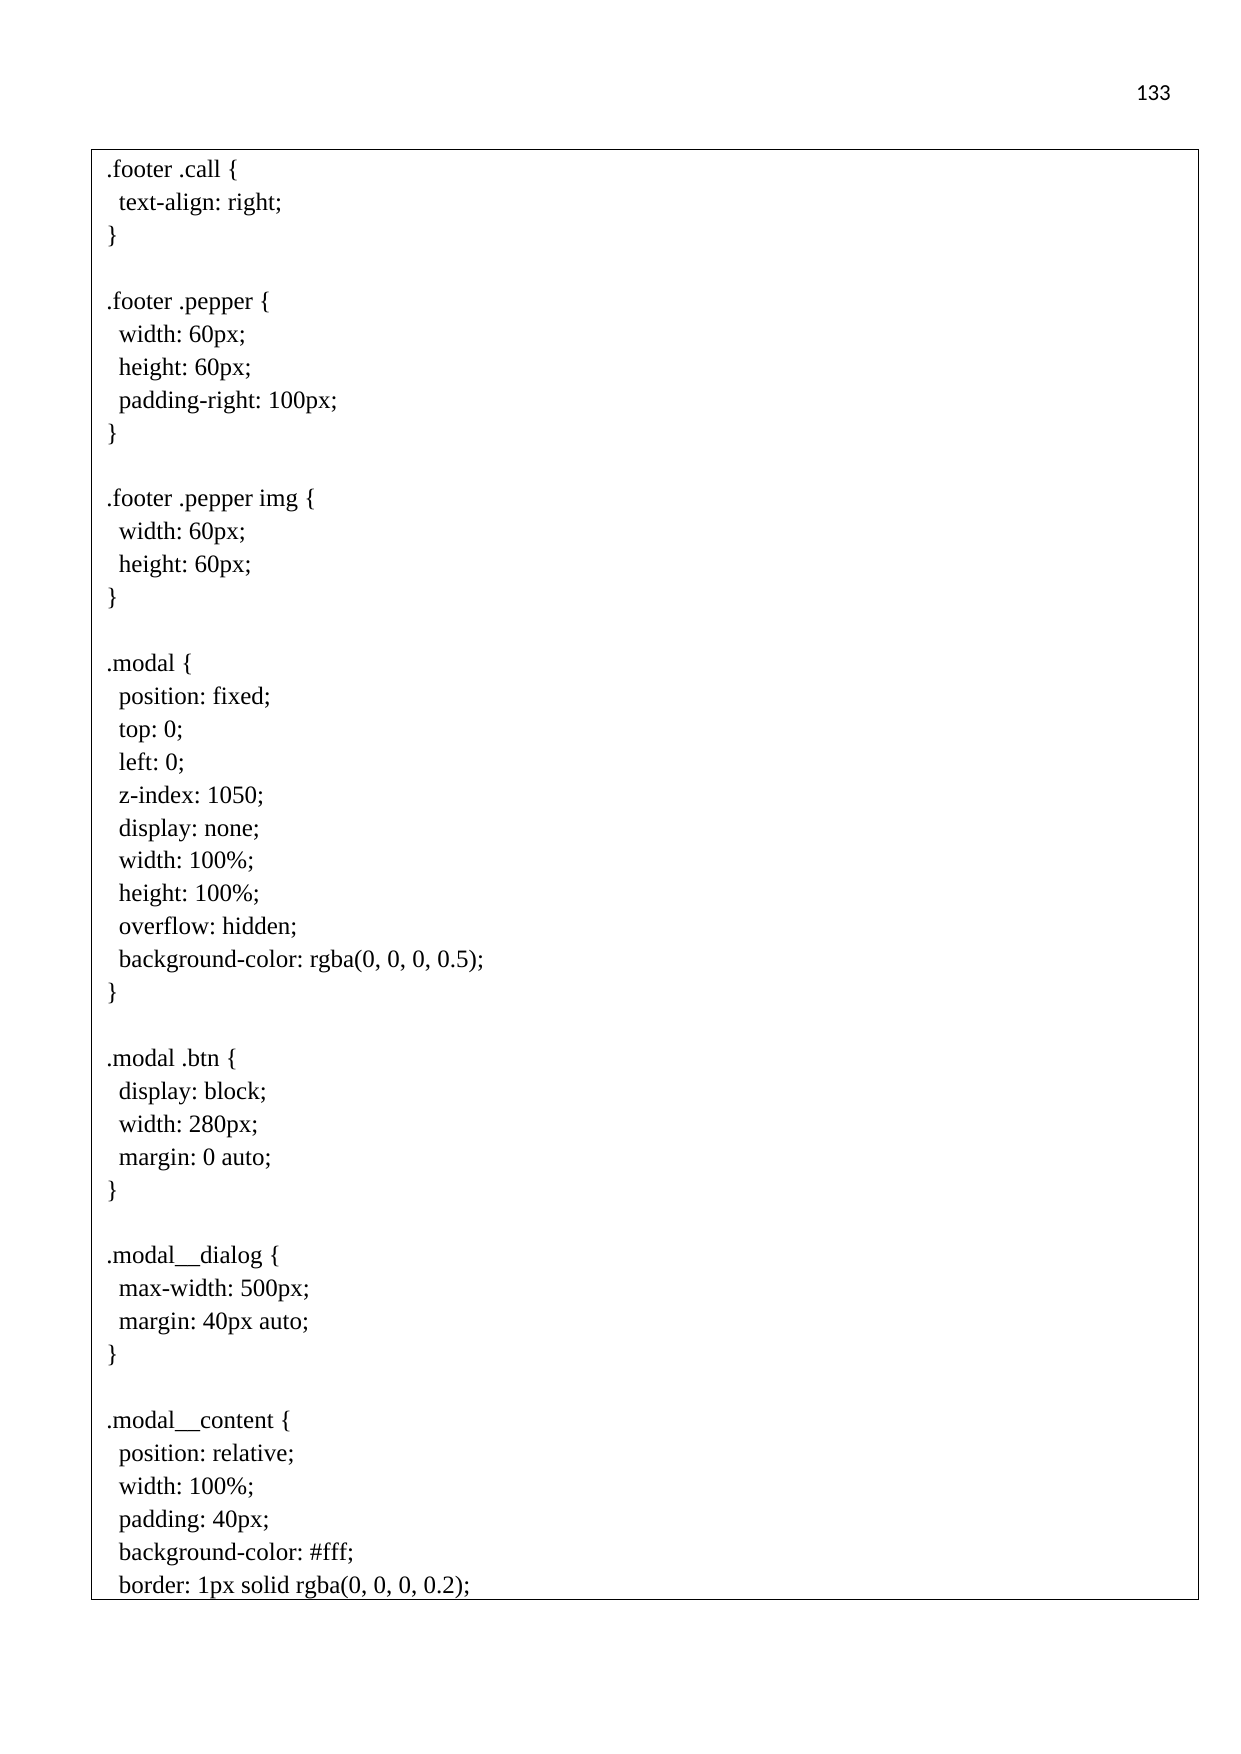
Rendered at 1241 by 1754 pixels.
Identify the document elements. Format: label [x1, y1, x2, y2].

table_header [92, 150, 1198, 1598]
